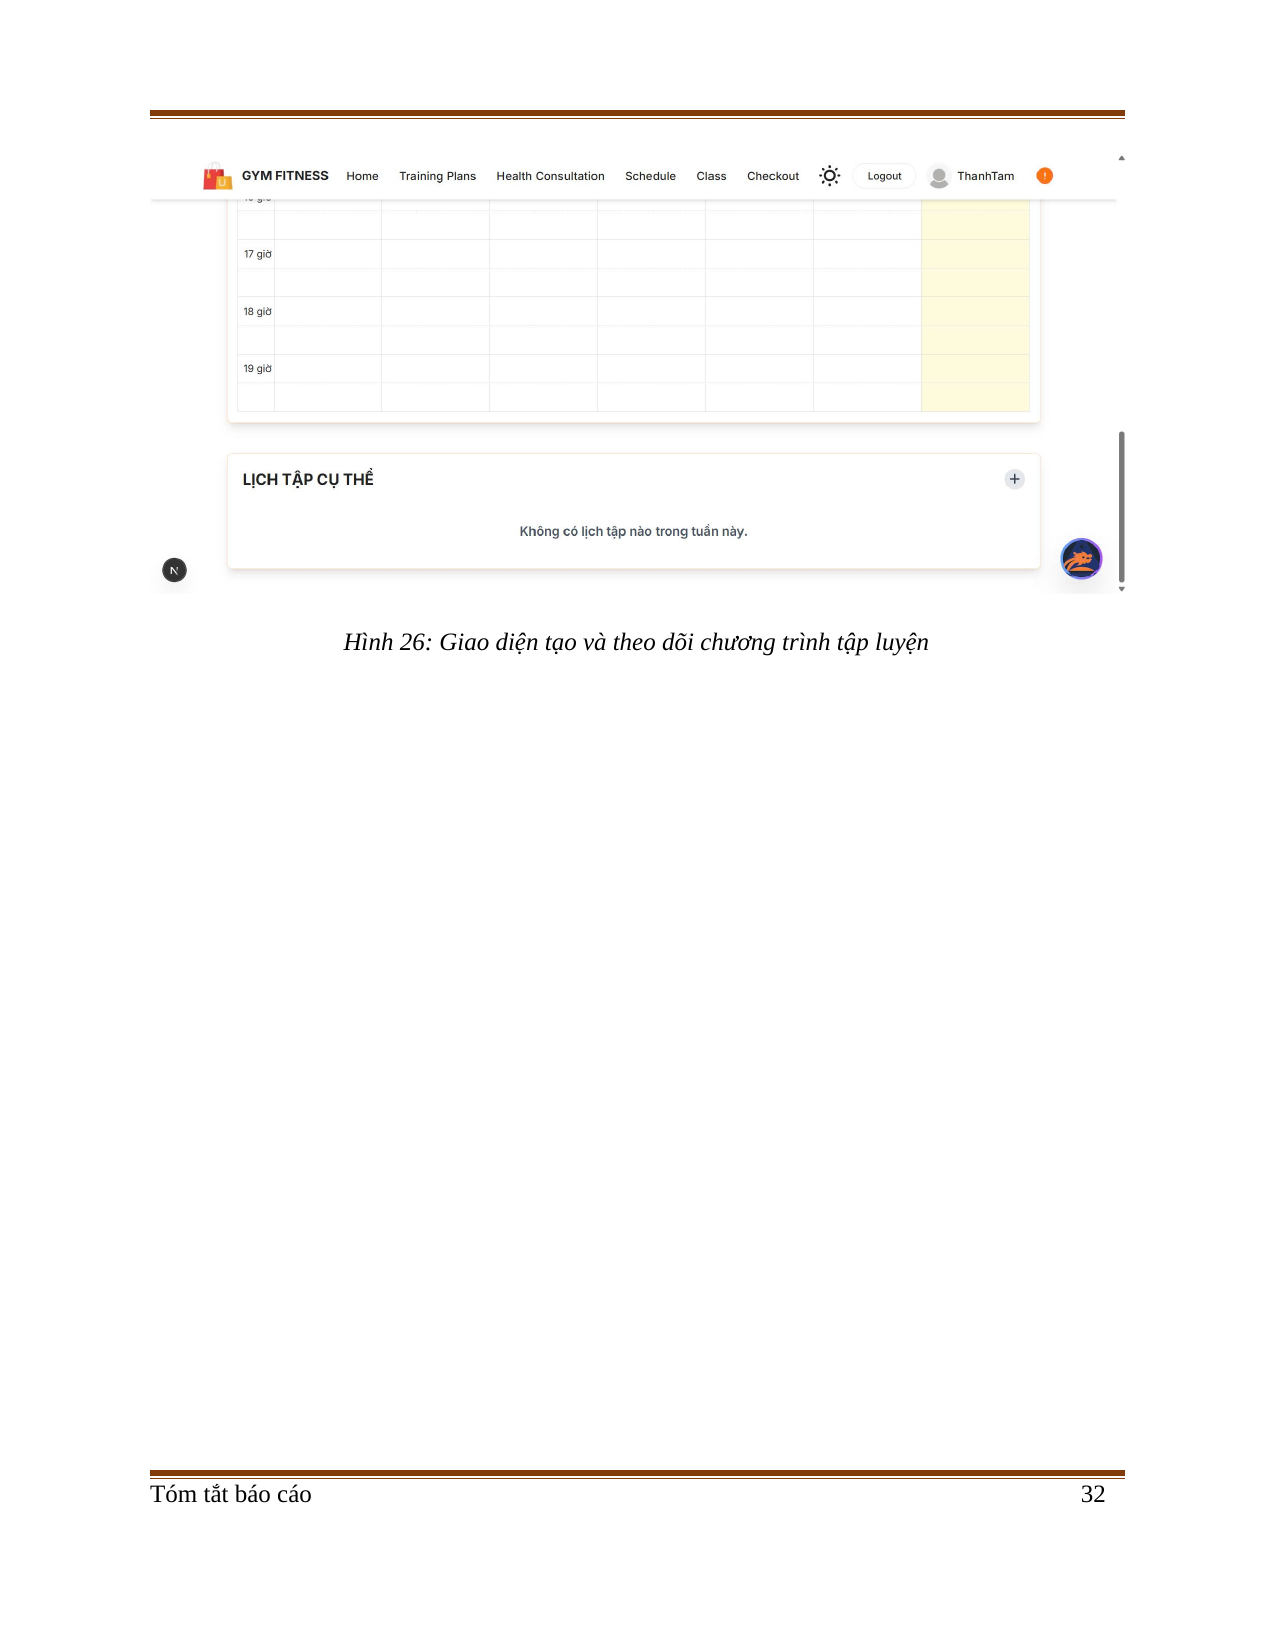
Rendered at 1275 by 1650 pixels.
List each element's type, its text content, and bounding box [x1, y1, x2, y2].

picture [150, 153, 1125, 594]
text Hình 26: Giao diện tạo và theo dõi chương trình tập luyện [150, 627, 1125, 656]
